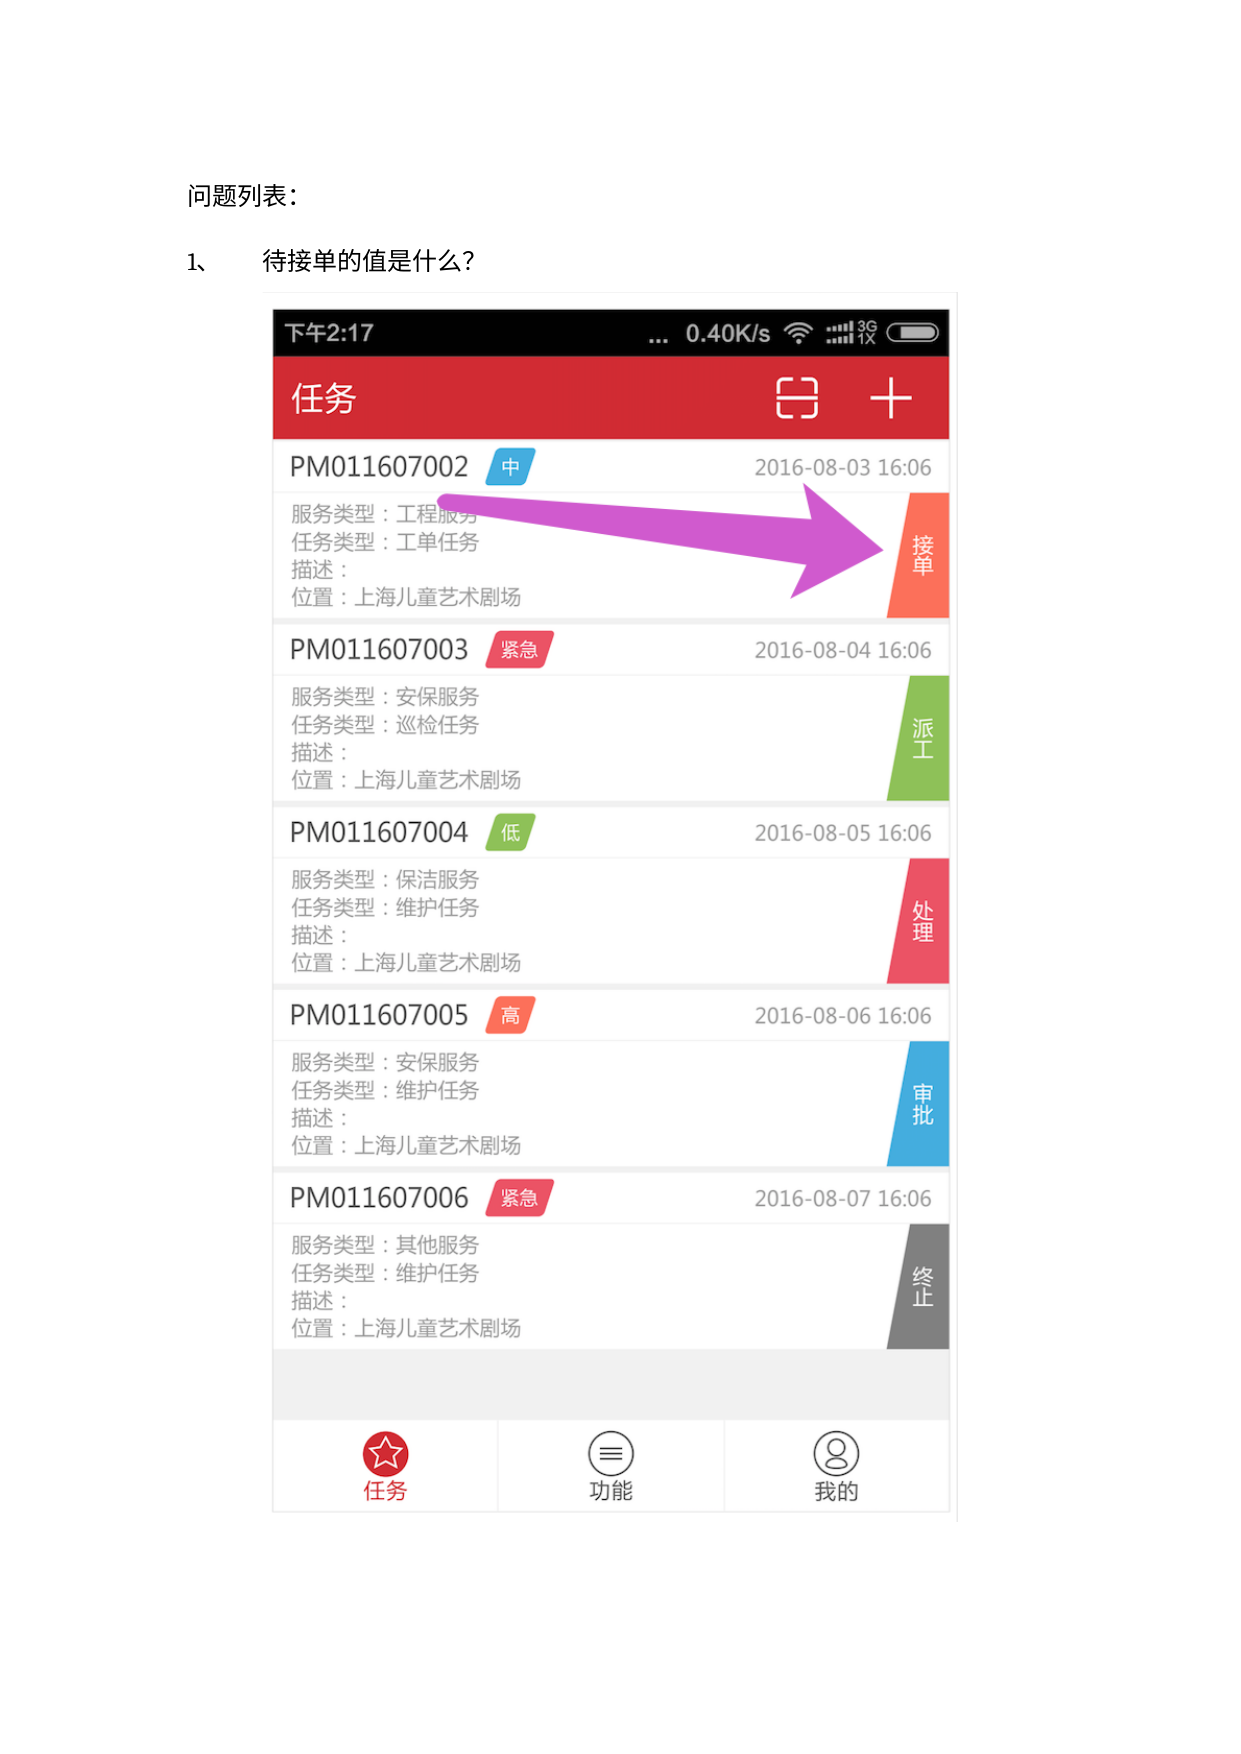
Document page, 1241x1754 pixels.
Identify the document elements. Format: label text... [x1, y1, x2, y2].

list 待接单的值是什么？ [187, 227, 1053, 292]
picture [262, 292, 958, 1522]
text 问题列表： [187, 162, 1053, 227]
